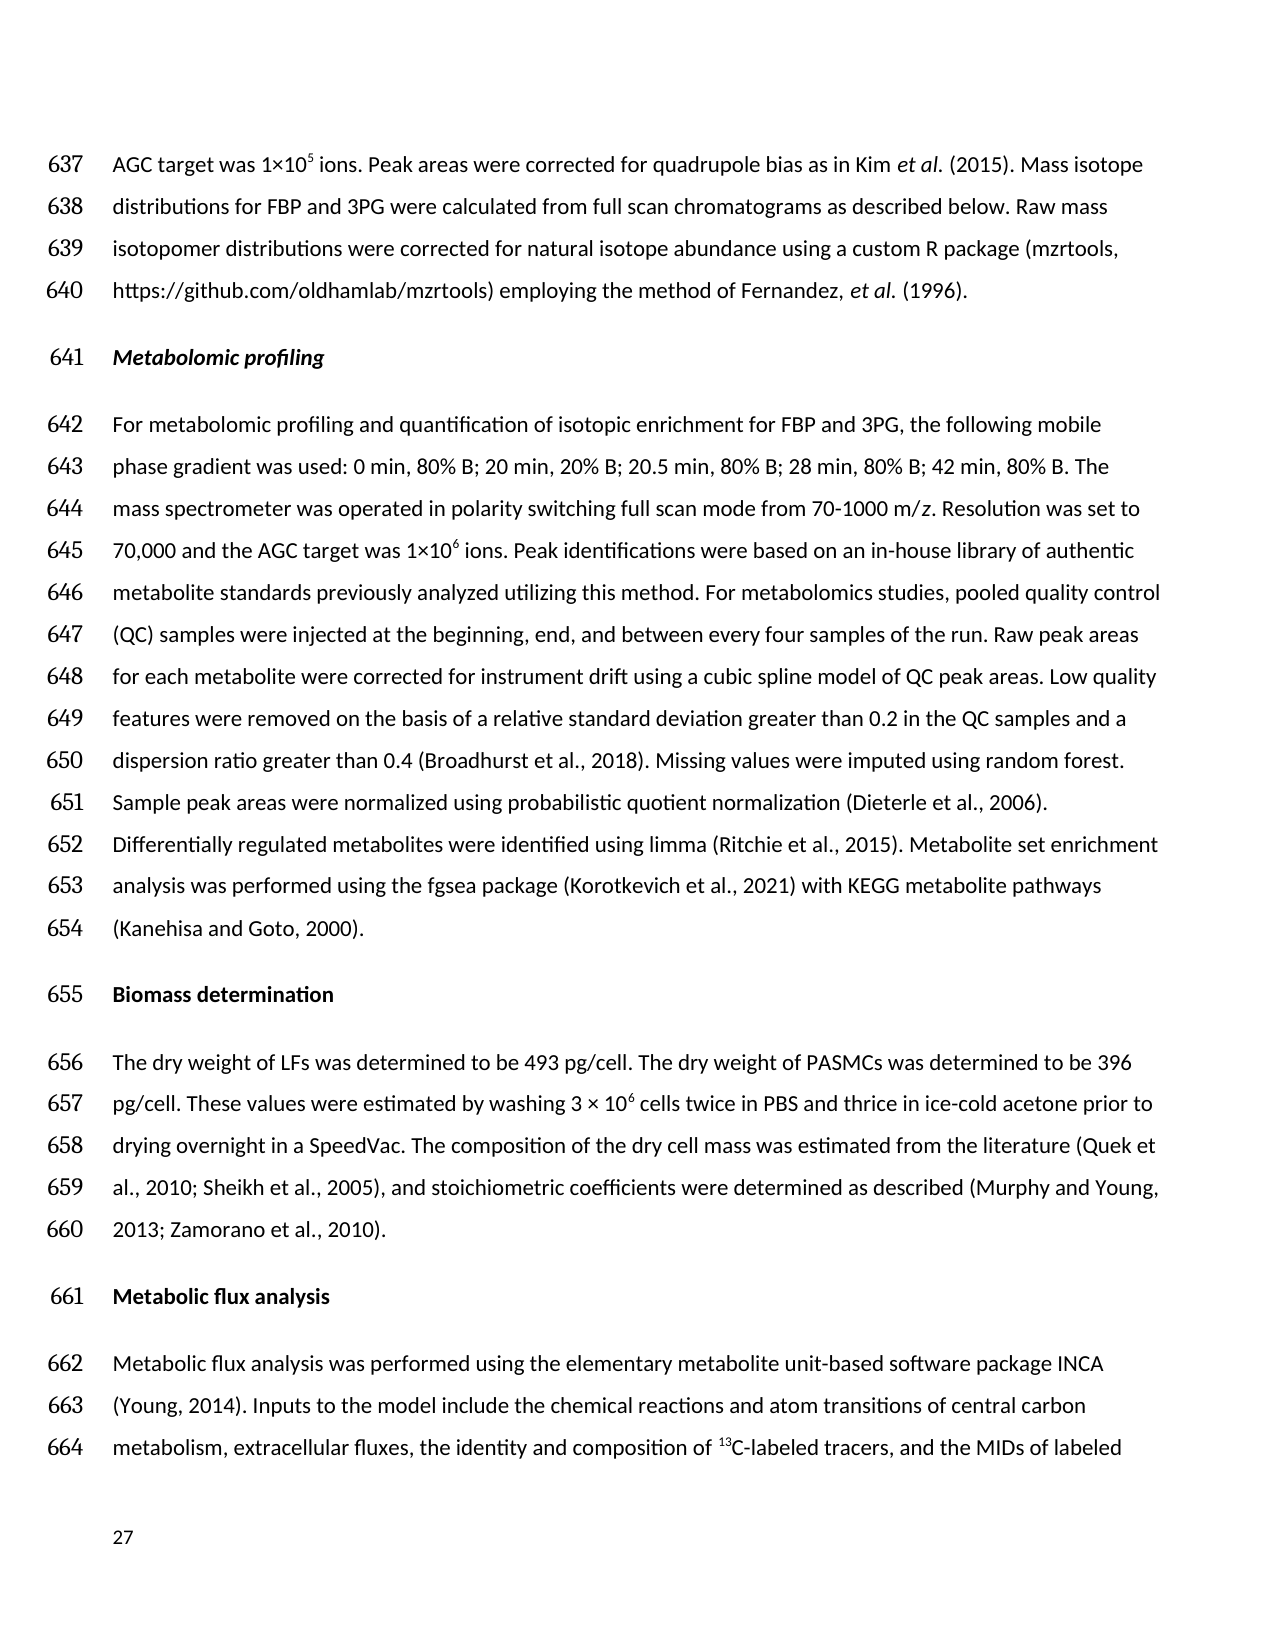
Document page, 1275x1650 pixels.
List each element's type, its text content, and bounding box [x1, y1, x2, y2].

subtitle Metabolomic profiling [112, 343, 1162, 371]
text The dry weight of LFs was determined to be 493 pg/cell. The dry weight of PASMCs was determined to be 396 pg/cell. These values were estimated by washing 3 × 106 cells twice in PBS and thrice in ice-cold acetone prior to drying overnight in a SpeedVac. The composition of the dry cell mass was estimated from the literature (Quek et al., 2010; Sheikh et al., 2005), and stoichiometric coefficients were determined as described (Murphy and Young, 2013; Zamorano et al., 2010). [112, 1048, 1162, 1243]
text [112, 150, 1162, 304]
text For metabolomic profiling and quantification of isotopic enrichment for FBP and 3PG, the following mobile phase gradient was used: 0 min, 80% B; 20 min, 20% B; 20.5 min, 80% B; 28 min, 80% B; 42 min, 80% B. The mass spectrometer was operated in polarity switching full scan mode from 70-1000 m/z. Resolution was set to 70,000 and the AGC target was 1×106 ions. Peak identifications were based on an in-house library of authentic metabolite standards previously analyzed utilizing this method. For metabolomics studies, pooled quality control (QC) samples were injected at the beginning, end, and between every four samples of the run. Raw peak areas for each metabolite were corrected for instrument drift using a cubic spline model of QC peak areas. Low quality features were removed on the basis of a relative standard deviation greater than 0.2 in the QC samples and a dispersion ratio greater than 0.4 (Broadhurst et al., 2018). Missing values were imputed using random forest. Sample peak areas were normalized using probabilistic quotient normalization (Dieterle et al., 2006). Differentially regulated metabolites were identified using limma (Ritchie et al., 2015). Metabolite set enrichment analysis was performed using the fgsea package (Korotkevich et al., 2021) with KEGG metabolite pathways (Kanehisa and Goto, 2000). [112, 410, 1162, 942]
subtitle Metabolic flux analysis [112, 1282, 1162, 1311]
subtitle Biomass determination [112, 981, 1162, 1009]
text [112, 1349, 1162, 1461]
